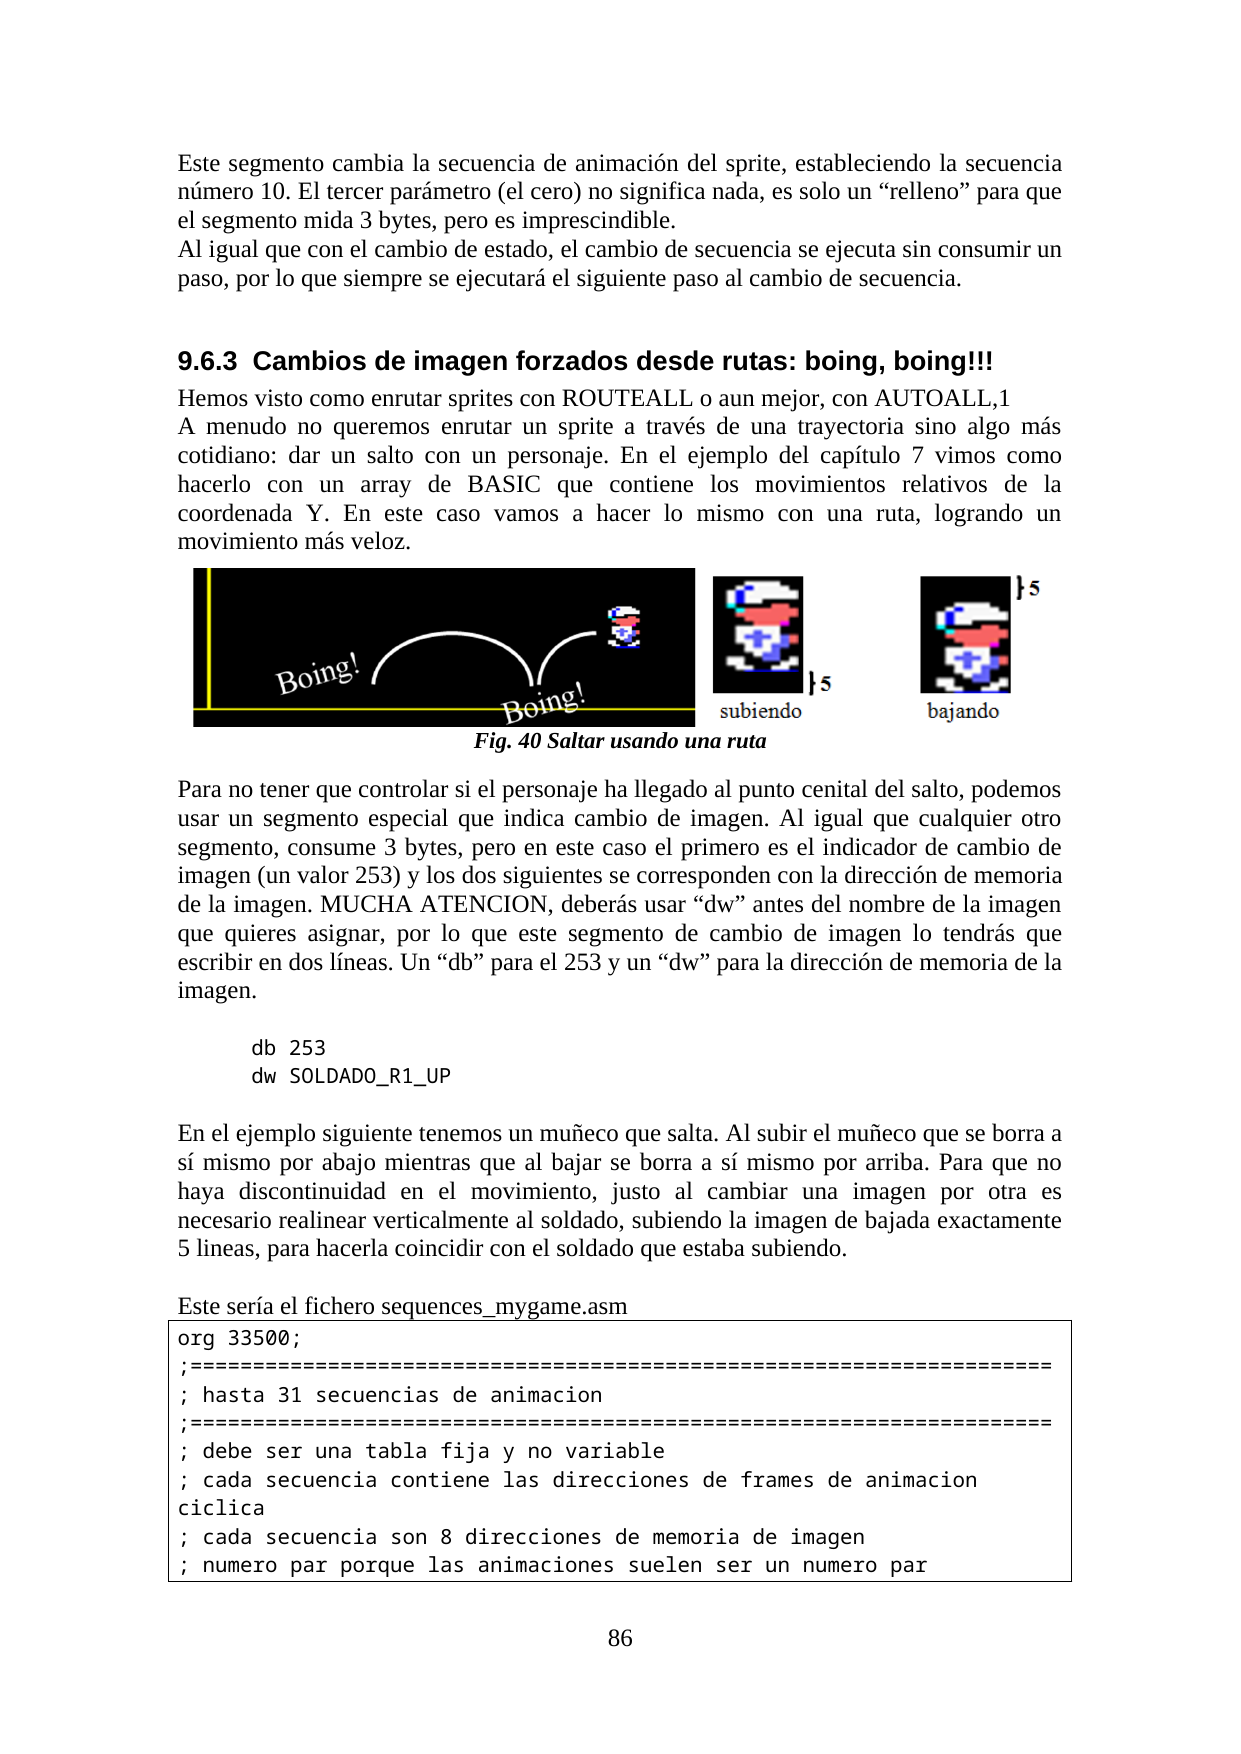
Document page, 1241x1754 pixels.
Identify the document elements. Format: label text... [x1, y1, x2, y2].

picture [193, 555, 1048, 727]
text En el ejemplo siguiente tenemos un muñeco que salta. Al subir el muñeco que se borra a sí mismo por abajo mientras que al bajar se borra a sí mismo por arriba. Para que no haya discontinuidad en el movimiento, justo al cambiar una imagen por otra es necesario realinear verticalmente al soldado, subiendo la imagen de bajada exactamente 5 lineas, para hacerla coincidir con el soldado que estaba subiendo. [177, 1118, 1063, 1262]
text org 33500; [169, 1321, 1071, 1351]
text ; cada secuencia contiene las direcciones de frames de animacion ciclica [177, 1465, 1063, 1522]
text A menudo no queremos enrutar un sprite a través de una trayectoria sino algo más cotidiano: dar un salto con un personaje. En el ejemplo del capítulo 7 vimos como hacerlo con un array de BASIC que contiene los movimientos relativos de la coordenada Y. En este caso vamos a hacer lo mismo con una ruta, logrando un movimiento más veloz. [177, 411, 1063, 555]
text db 253 [177, 1033, 1063, 1061]
text dw SOLDADO_R1_UP [177, 1061, 1063, 1090]
text ; numero par porque las animaciones suelen ser un numero par [169, 1547, 1071, 1581]
subtitle Cambios de imagen forzados desde rutas: boing, boing!!! [177, 345, 1063, 376]
text Este segmento cambia la secuencia de animación del sprite, estableciendo la secuencia número 10. El tercer parámetro (el cero) no significa nada, es solo un “relleno” para que el segmento mida 3 bytes, pero es imprescindible. [177, 148, 1063, 234]
text Al igual que con el cambio de estado, el cambio de secuencia se ejecuta sin consumir un paso, por lo que siempre se ejecutará el siguiente paso al cambio de secuencia. [177, 234, 1063, 291]
text Para no tener que controlar si el personaje ha llegado al punto cenital del salto, podemos usar un segmento especial que indica cambio de imagen. Al igual que cualquier otro segmento, consume 3 bytes, pero en este caso el primero es el indicador de cambio de imagen (un valor 253) y los dos siguientes se corresponden con la dirección de memoria de la imagen. MUCHA ATENCION, deberás usar “dw” antes del nombre de la imagen que quieres asignar, por lo que este segmento de cambio de imagen lo tendrás que escribir en dos líneas. Un “db” para el 253 y un “dw” para la dirección de memoria de la imagen. [177, 774, 1063, 1004]
text ; debe ser una tabla fija y no variable [177, 1437, 1063, 1465]
text ;===================================================================== [177, 1351, 1063, 1380]
text ;===================================================================== [177, 1408, 1063, 1437]
text Este sería el fichero sequences_mygame.asm [177, 1291, 1063, 1320]
text Hemos visto como enrutar sprites con ROUTEALL o aun mejor, con AUTOALL,1 [177, 383, 1063, 411]
text ; cada secuencia son 8 direcciones de memoria de imagen [177, 1522, 1063, 1547]
text ; hasta 31 secuencias de animacion [177, 1380, 1063, 1408]
